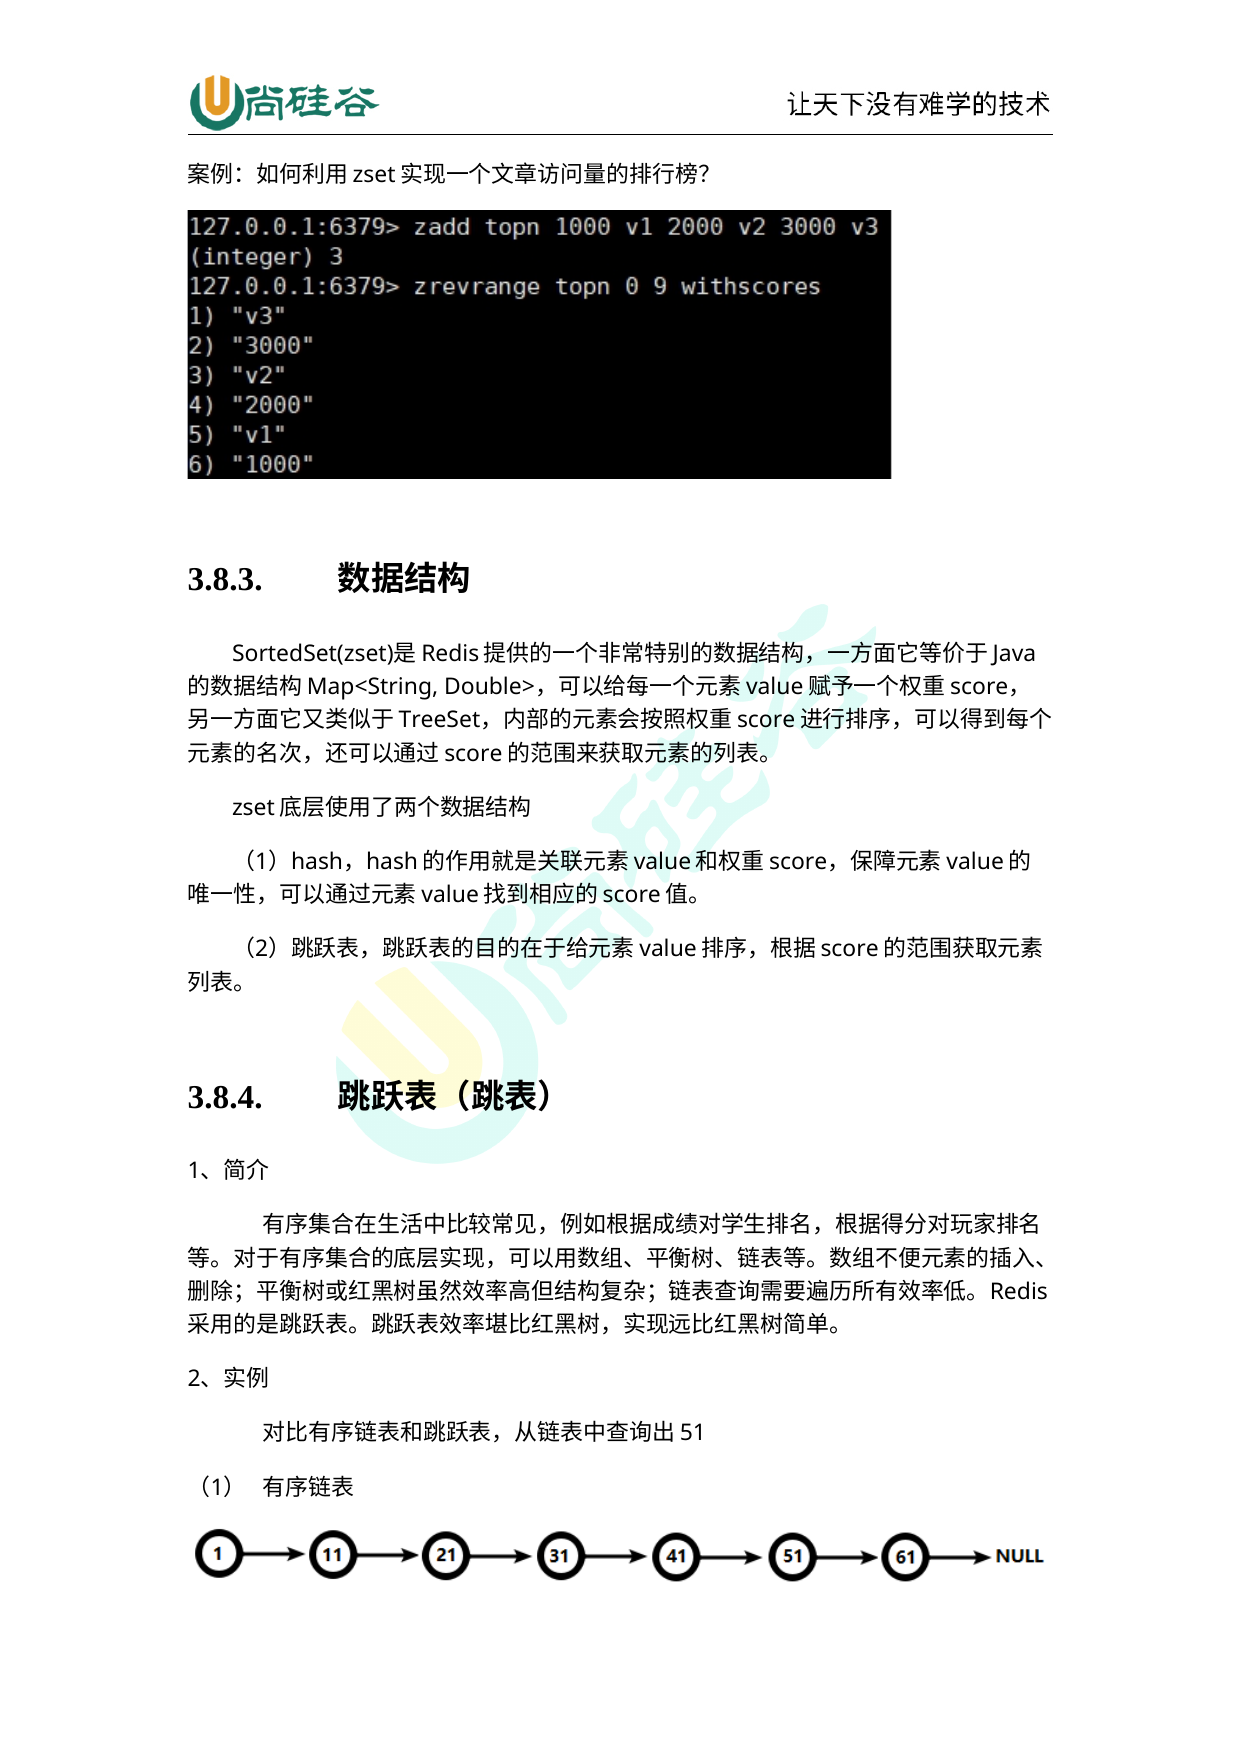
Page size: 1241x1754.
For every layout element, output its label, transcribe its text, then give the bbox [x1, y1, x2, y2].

text （2）跳跃表，跳跃表的目的在于给元素value排序，根据score的范围获取元素列表。 [187, 930, 1053, 997]
list 数据结构 [187, 552, 1053, 600]
text zset底层使用了两个数据结构 [187, 788, 1053, 822]
picture [187, 73, 1053, 132]
picture [187, 210, 893, 479]
picture [187, 1522, 1053, 1585]
text （1）hash，hash的作用就是关联元素value和权重score，保障元素value的唯一性，可以通过元素value找到相应的score值。 [187, 843, 1053, 909]
text 2、实例 [187, 1360, 1053, 1393]
list 有序链表 [187, 1468, 1053, 1502]
text 1、简介 [187, 1152, 1053, 1185]
text 对比有序链表和跳跃表，从链表中查询出51 [187, 1414, 1053, 1448]
list 跳跃表（跳表） [187, 1070, 1053, 1118]
text 有序集合在生活中比较常见，例如根据成绩对学生排名，根据得分对玩家排名等。对于有序集合的底层实现，可以用数组、平衡树、链表等。数组不便元素的插入、删除；平衡树或红黑树虽然效率高但结构复杂；链表查询需要遍历所有效率低。Redis采用的是跳跃表。跳跃表效率堪比红黑树，实现远比红黑树简单。 [187, 1206, 1053, 1339]
text 案例：如何利用zset实现一个文章访问量的排行榜？ [187, 156, 1053, 189]
text SortedSet(zset)是Redis提供的一个非常特别的数据结构，一方面它等价于Java的数据结构Map<String, Double>，可以给每一个元素value赋予一个权重score，另一方面它又类似于TreeSet，内部的元素会按照权重score进行排序，可以得到每个元素的名次，还可以通过score的范围来获取元素的列表。 [187, 634, 1053, 768]
